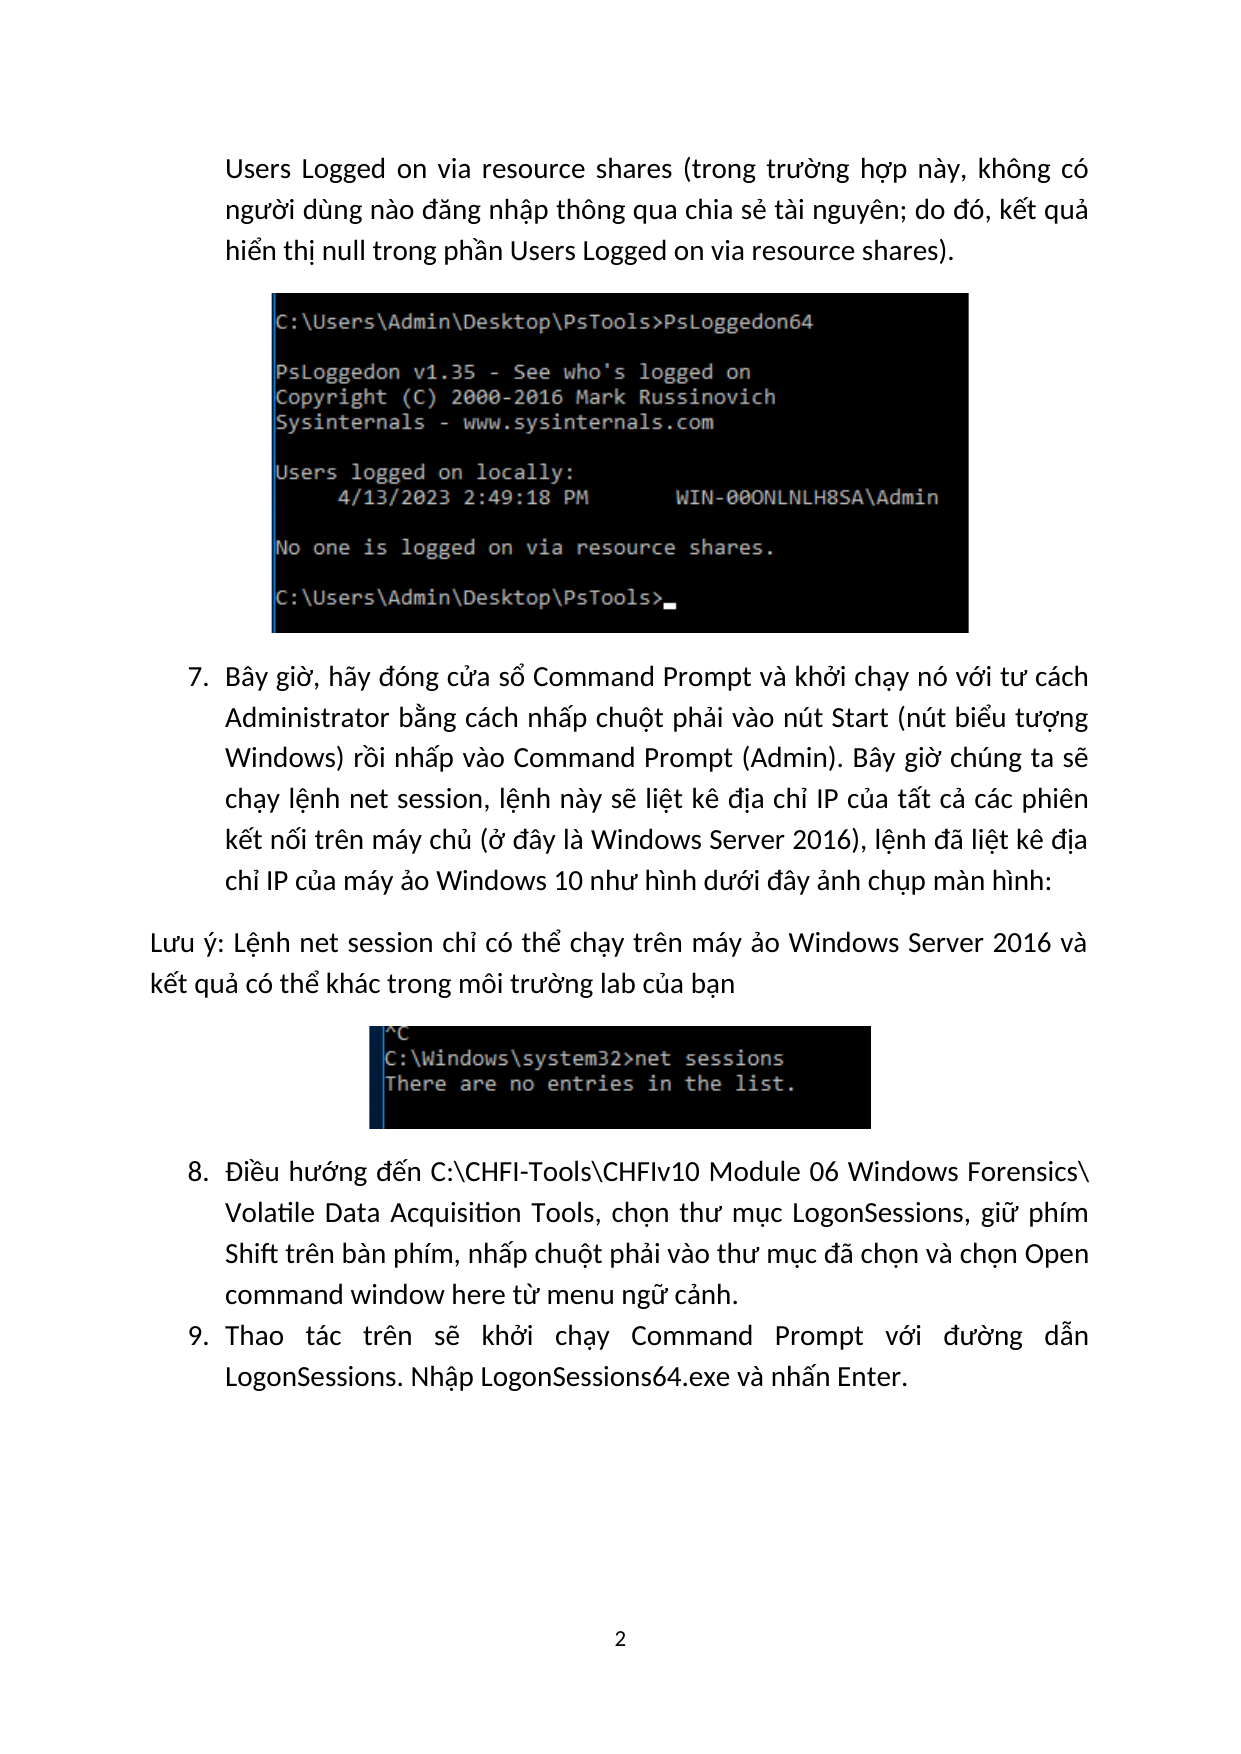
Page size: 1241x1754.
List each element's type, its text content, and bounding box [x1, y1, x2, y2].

list Điều hướng đến C:\CHFI-Tools\CHFIv10 Module 06 Windows Forensics\Volatile Data Acquisition Tools, chọn thư mục LogonSessions, giữ phím Shift trên bàn phím, nhấp chuột phải vào thư mục đã chọn và chọn Open command window here từ menu ngữ cảnh. [187, 1153, 1090, 1312]
list Thao tác trên sẽ khởi chạy Command Prompt với đường dẫn LogonSessions. Nhập LogonSessions64.exe và nhấn Enter. [187, 1317, 1090, 1394]
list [187, 150, 1090, 267]
picture [271, 293, 969, 633]
picture [369, 1026, 871, 1129]
list Bây giờ, hãy đóng cửa sổ Command Prompt và khởi chạy nó với tư cách Administrator bằng cách nhấp chuột phải vào nút Start (nút biểu tượng Windows) rồi nhấp vào Command Prompt (Admin). Bây giờ chúng ta sẽ chạy lệnh net session, lệnh này sẽ liệt kê địa chỉ IP của tất cả các phiên kết nối trên máy chủ (ở đây là Windows Server 2016), lệnh đã liệt kê địa chỉ IP của máy ảo Windows 10 như hình dưới đây ảnh chụp màn hình: [187, 658, 1090, 898]
text Lưu ý: Lệnh net session chỉ có thể chạy trên máy ảo Windows Server 2016 và kết quả có thể khác trong môi trường lab của bạn [150, 924, 1090, 1001]
